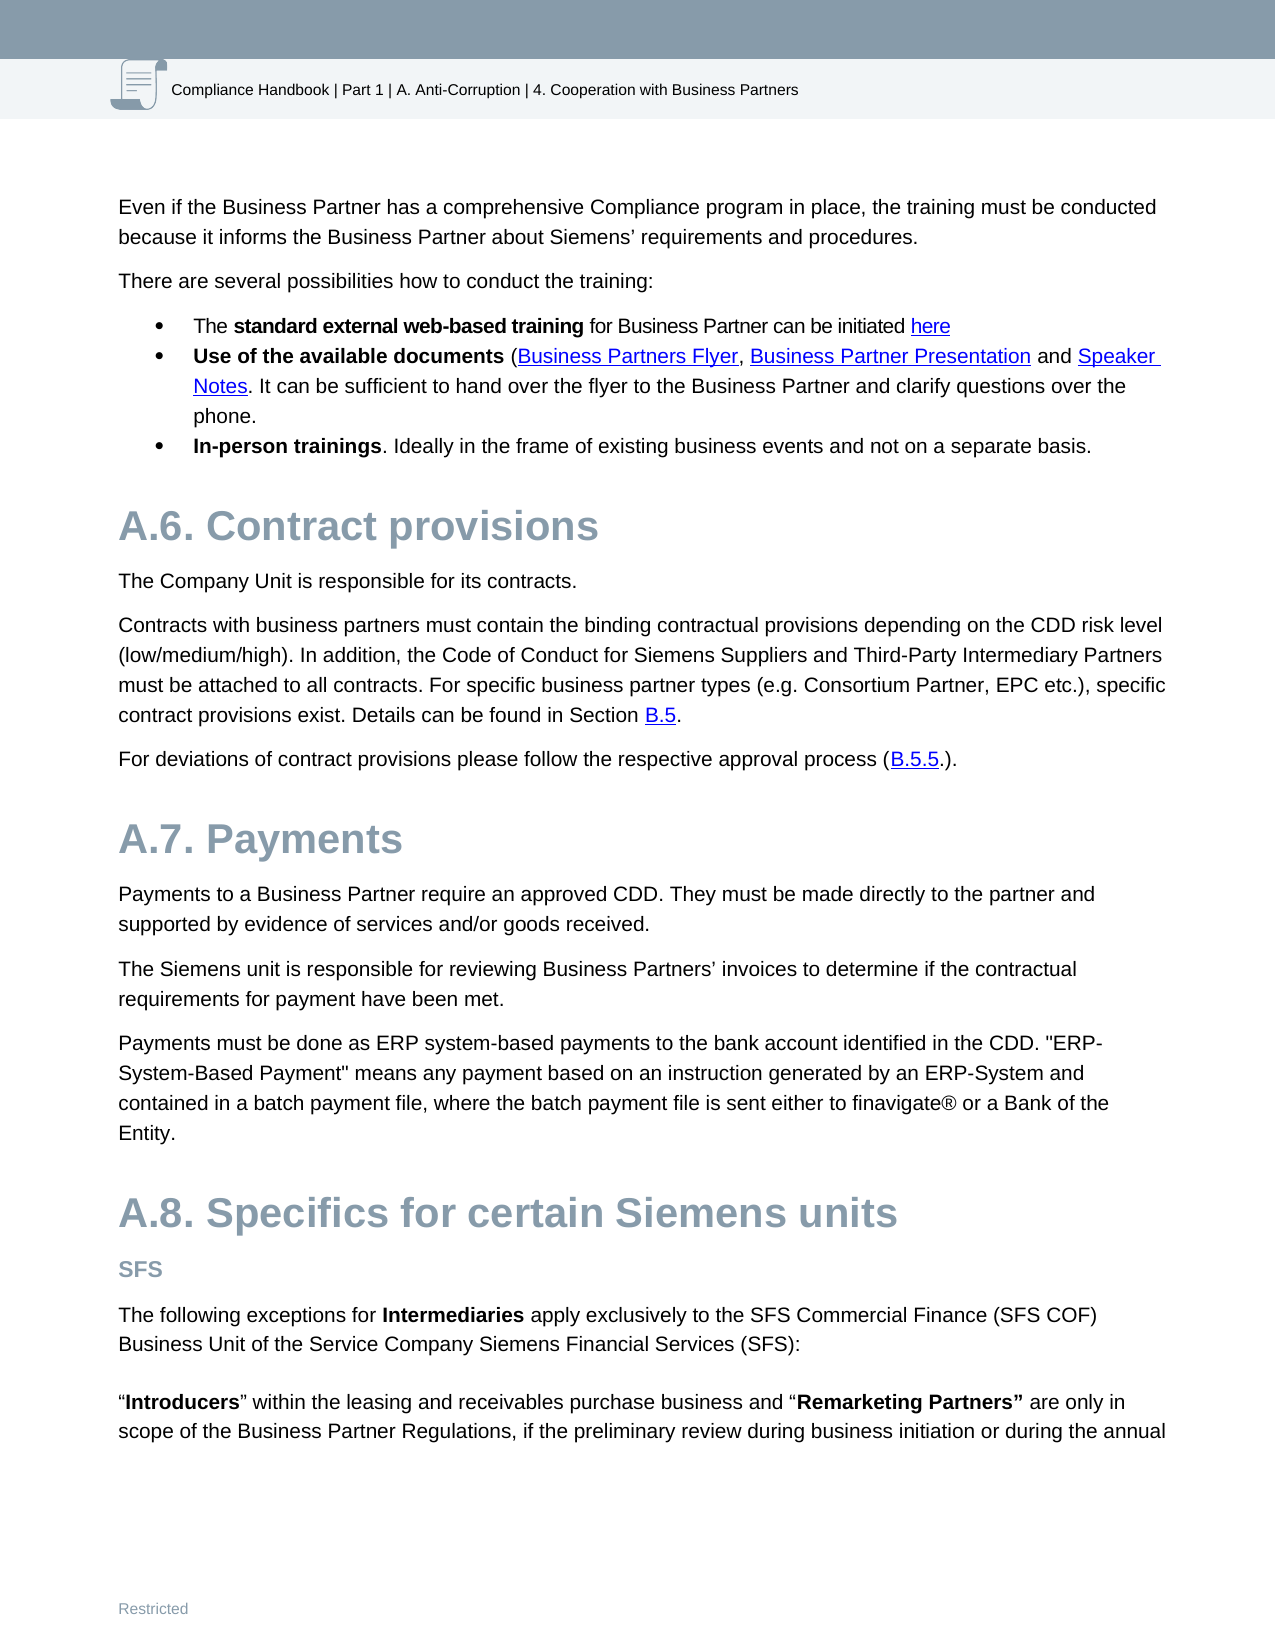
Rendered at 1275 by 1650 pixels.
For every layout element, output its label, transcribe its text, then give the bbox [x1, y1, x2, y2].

subtitle A.7. Payments [118, 815, 1169, 863]
list The standard external web-based training for Business Partner can be initiated here [156, 314, 1169, 338]
list In-person trainings. Ideally in the frame of existing business events and not on a separate basis. [156, 433, 1169, 458]
text There are several possibilities how to conduct the training: [118, 269, 1169, 293]
list Use of the available documents (Business Partners Flyer, Business Partner Presentation and Speaker Notes. It can be sufficient to hand over the flyer to the Business Partner and clarify questions over the phone. [156, 344, 1169, 428]
text The following exceptions for Intermediaries apply exclusively to the SFS Commercial Finance (SFS COF) Business Unit of the Service Company Siemens Financial Services (SFS): [118, 1303, 1169, 1356]
text The Company Unit is responsible for its contracts. [118, 569, 1169, 593]
text The Siemens unit is responsible for reviewing Business Partners’ invoices to determine if the contractual requirements for payment have been met. [118, 957, 1169, 1011]
text Payments to a Business Partner require an approved CDD. They must be made directly to the partner and supported by evidence of services and/or goods received. [118, 882, 1169, 936]
text Payments must be done as ERP system-based payments to the bank account identified in the CDD. "ERP-System-Based Payment" means any payment based on an instruction generated by an ERP-System and contained in a batch payment file, where the batch payment file is sent either to finavigate® or a Bank of the Entity. [118, 1031, 1169, 1145]
subtitle A.6. Contract provisions [118, 501, 1169, 549]
text For deviations of contract provisions please follow the respective approval process (B.5.5.). [118, 747, 1169, 771]
picture [110, 59, 168, 110]
text Even if the Business Partner has a comprehensive Compliance program in place, the training must be conducted because it informs the Business Partner about Siemens’ requirements and procedures. [118, 195, 1169, 249]
subtitle SFS [118, 1256, 1169, 1282]
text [118, 1389, 1169, 1443]
subtitle A.8. Specifics for certain Siemens units [118, 1188, 1169, 1236]
text Contracts with business partners must contain the binding contractual provisions depending on the CDD risk level (low/medium/high). In addition, the Code of Conduct for Siemens Suppliers and Third-Party Intermediary Partners must be attached to all contracts. For specific business partner types (e.g. Consortium Partner, EPC etc.), specific contract provisions exist. Details can be found in Section B.5. [118, 613, 1169, 727]
